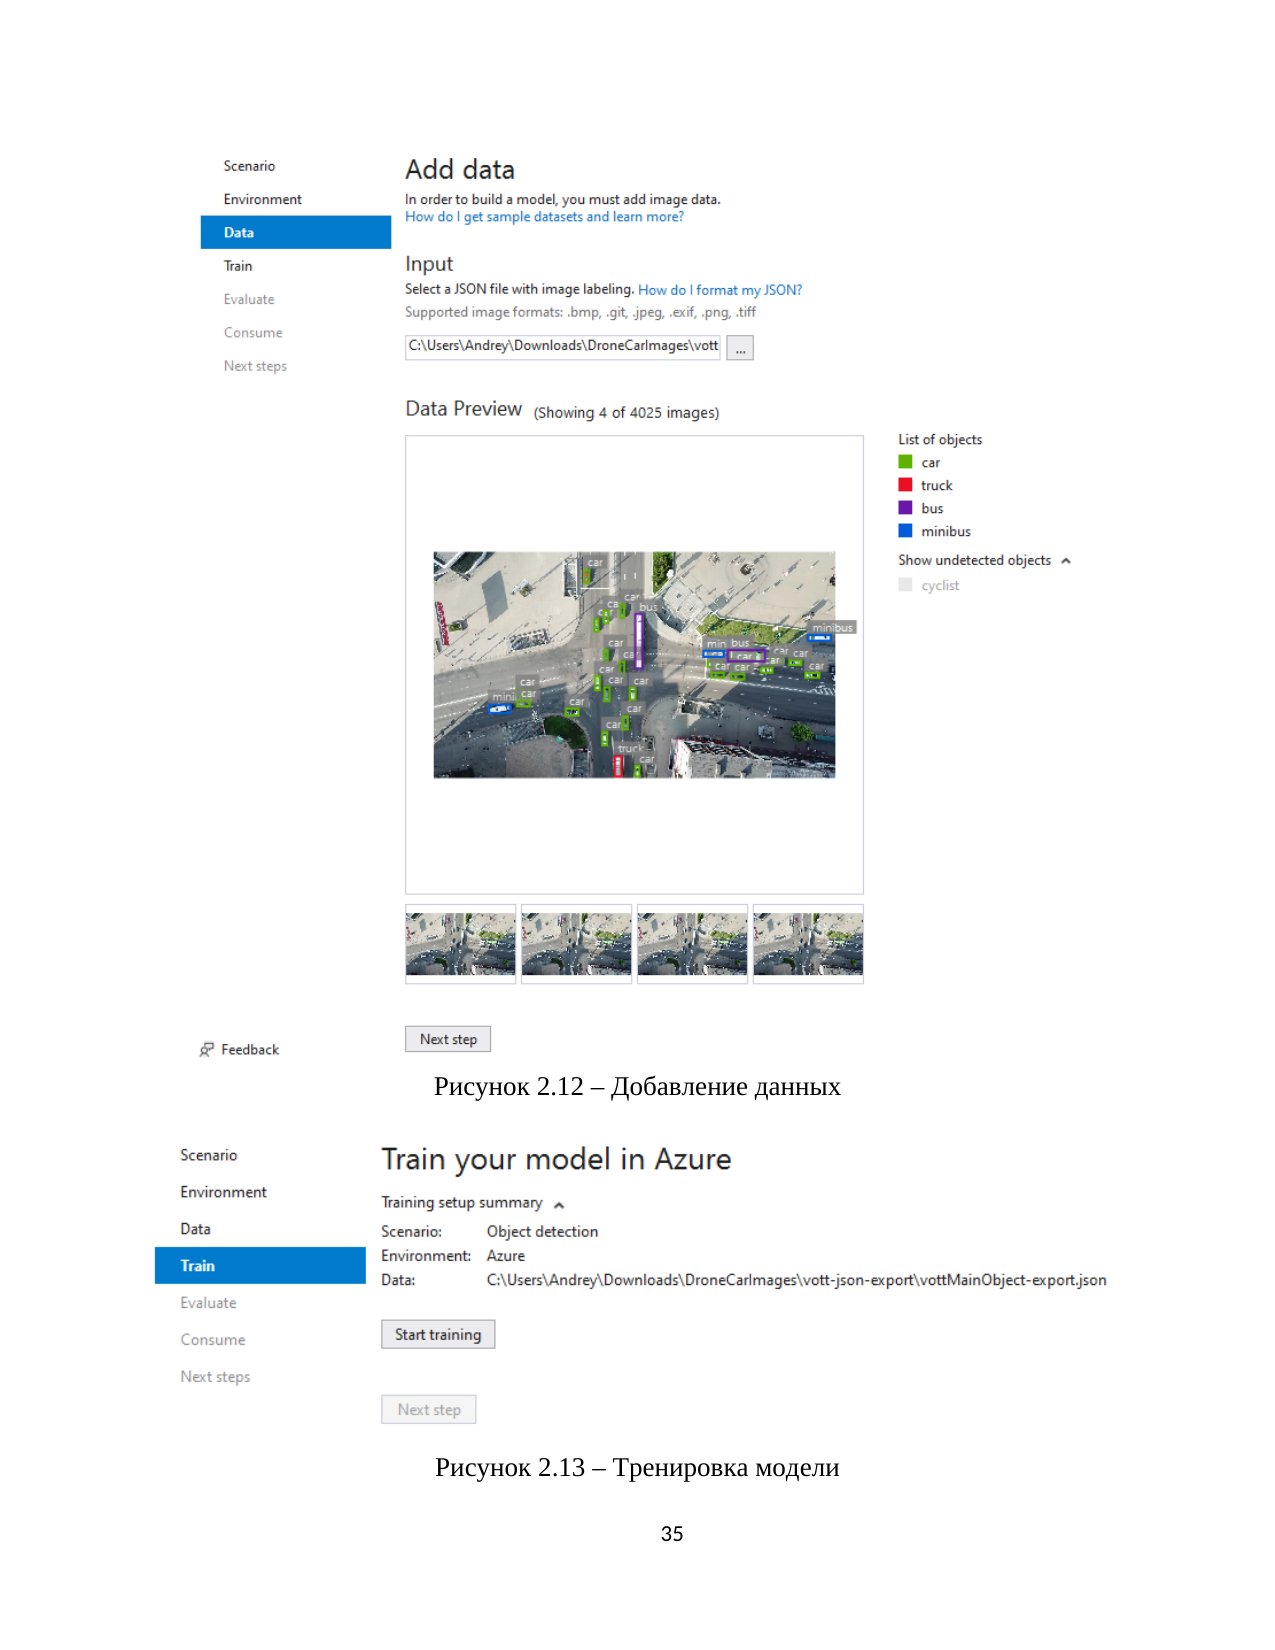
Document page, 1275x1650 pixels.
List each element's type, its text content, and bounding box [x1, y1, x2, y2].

text Рисунок 2.13 – Тренировка модели [150, 1447, 1125, 1482]
picture [194, 150, 1081, 1066]
picture [150, 1130, 1125, 1447]
